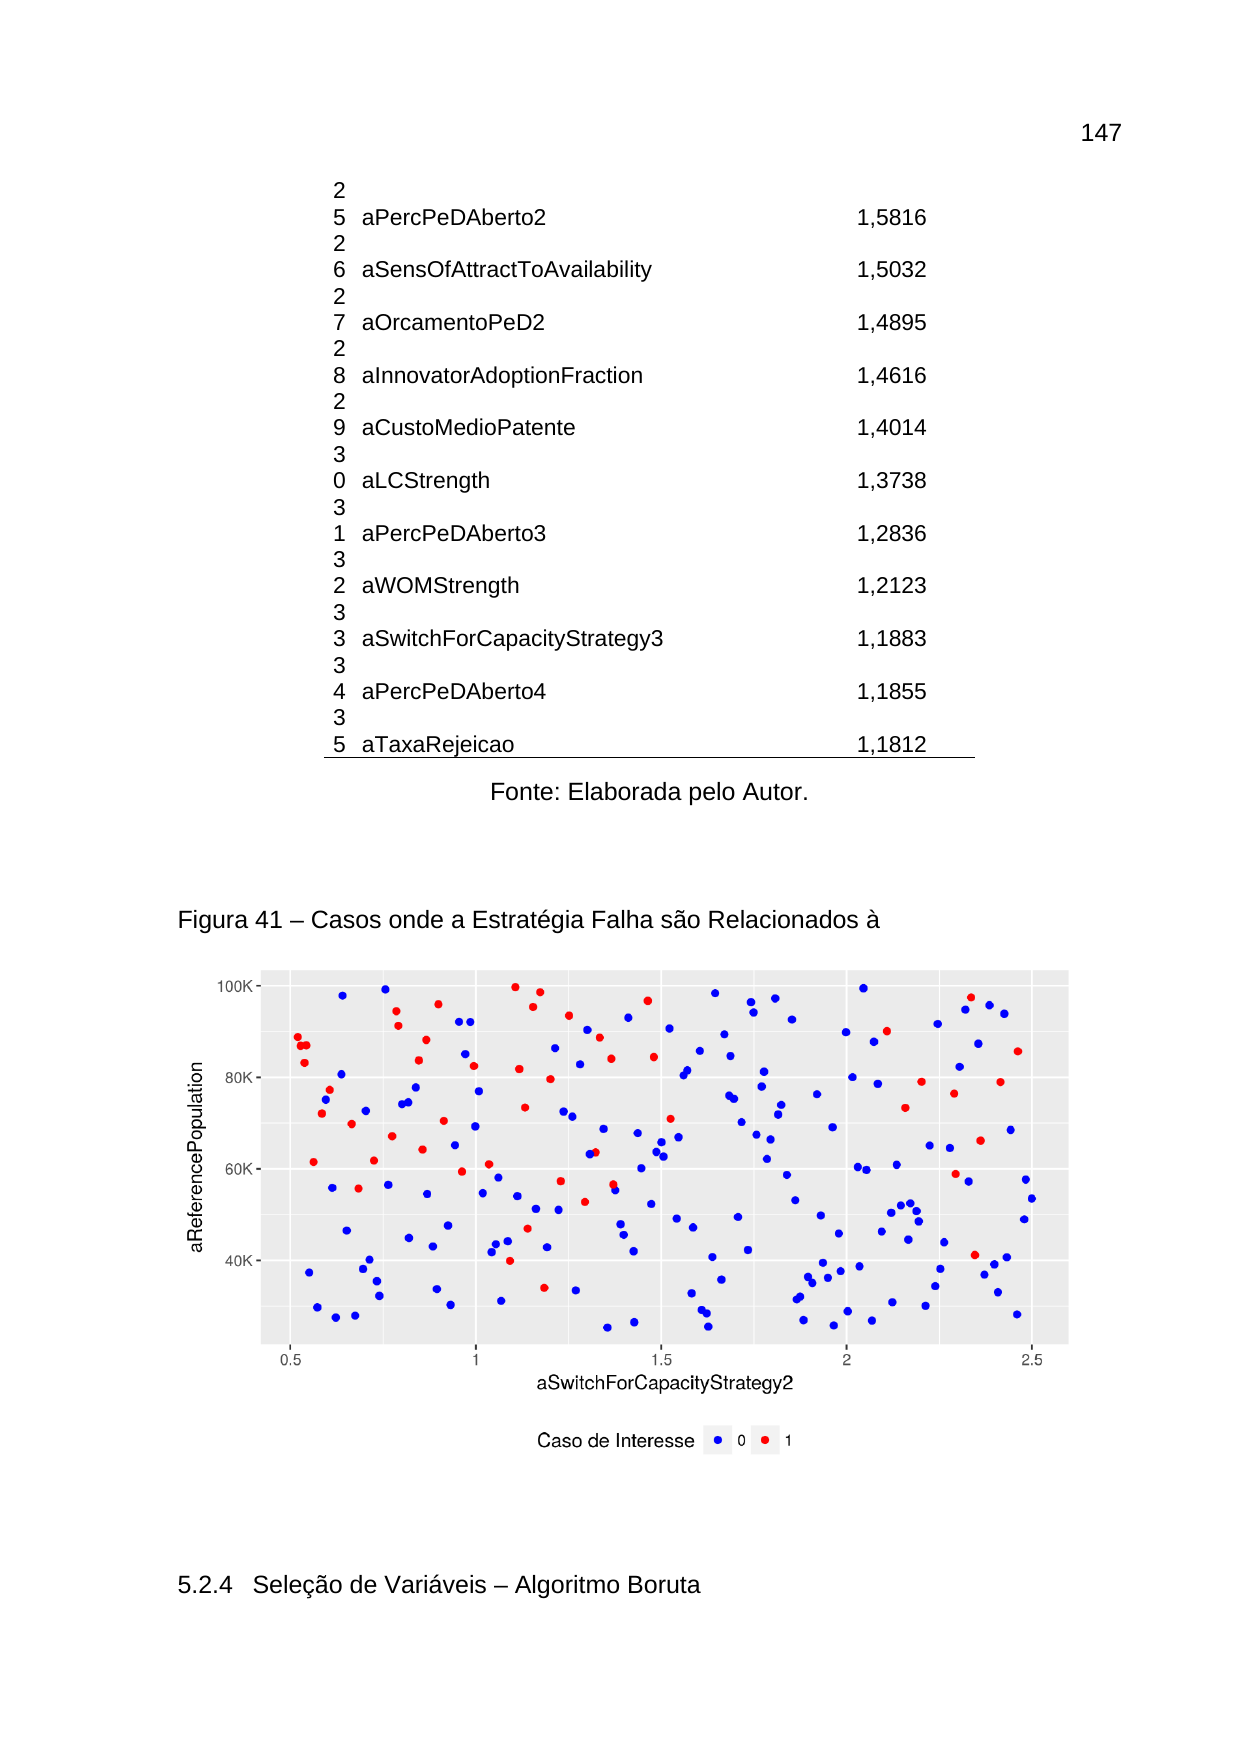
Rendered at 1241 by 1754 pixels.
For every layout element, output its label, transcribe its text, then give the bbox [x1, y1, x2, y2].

subtitle Seleção de Variáveis – Algoritmo Boruta [177, 1570, 1122, 1598]
text Fonte: Elaborada pelo Autor. [177, 777, 1122, 806]
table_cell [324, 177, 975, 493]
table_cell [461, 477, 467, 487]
picture [177, 960, 1078, 1475]
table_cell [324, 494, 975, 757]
